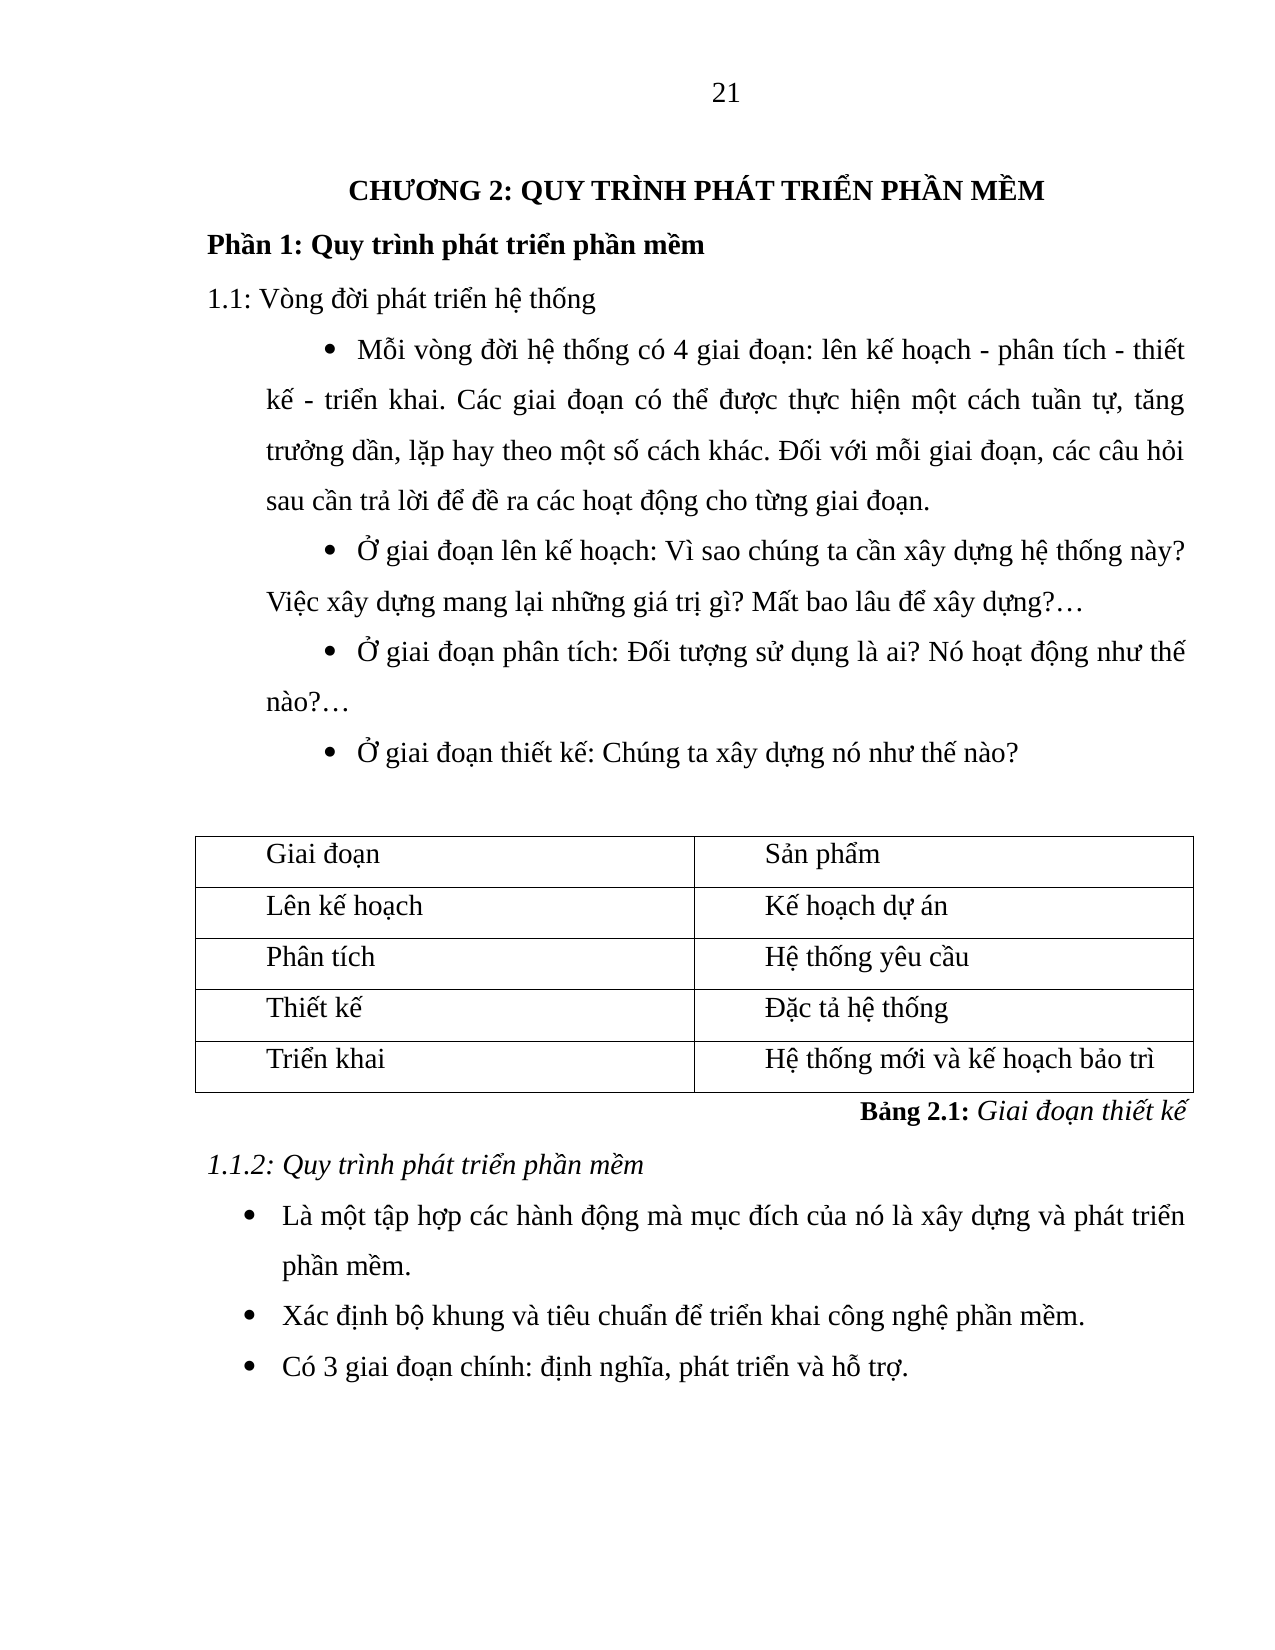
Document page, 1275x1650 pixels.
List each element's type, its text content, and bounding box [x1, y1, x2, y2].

subtitle Quy trình phát triển phần mềm [207, 1147, 1186, 1181]
list Mỗi vòng đời hệ thống có 4 giai đoạn: lên kế hoạch - phân tích - thiết kế - triển khai. Các giai đoạn có thể được thực hiện một cách tuần tự, tăng trưởng dần, lặp hay theo một số cách khác. Đối với mỗi giai đoạn, các câu hỏi sau cần trả lời để đề ra các hoạt động cho từng giai đoạn. [266, 332, 1186, 517]
table_header Giai đoạn [196, 837, 694, 887]
title Giai đoạn thiết kế [207, 1093, 1186, 1126]
table_cell Đặc tả hệ thống [695, 990, 1193, 1041]
table_cell Kế hoạch dự án [695, 888, 1193, 938]
list Xác định bộ khung và tiêu chuẩn để triển khai công nghệ phần mềm. [244, 1298, 1186, 1332]
table_cell Triển khai [196, 1042, 694, 1092]
table_cell Lên kế hoạch [196, 888, 694, 938]
list Ở giai đoạn lên kế hoạch: Vì sao chúng ta cần xây dựng hệ thống này? Việc xây dựng mang lại những giá trị gì? Mất bao lâu để xây dựng?… [266, 533, 1186, 617]
list Là một tập hợp các hành động mà mục đích của nó là xây dựng và phát triển phần mềm. [244, 1198, 1186, 1282]
subtitle Quy trình phát triển phần mềm [207, 227, 1186, 261]
table_cell Hệ thống mới và kế hoạch bảo trì [695, 1042, 1193, 1092]
list Có 3 giai đoạn chính: định nghĩa, phát triển và hỗ trợ. [244, 1349, 1186, 1382]
list Ở giai đoạn phân tích: Đối tượng sử dụng là ai? Nó hoạt động như thế nào?… [266, 634, 1186, 718]
table_cell Hệ thống yêu cầu [695, 939, 1193, 989]
subtitle QUY TRÌNH PHÁT TRIỂN PHẦN MỀM [207, 173, 1186, 206]
list Ở giai đoạn thiết kế: Chúng ta xây dựng nó như thế nào? [266, 735, 1186, 768]
table_cell Phân tích [196, 939, 694, 989]
table_header Sản phẩm [695, 837, 1193, 887]
table_cell Thiết kế [196, 990, 694, 1041]
subtitle Vòng đời phát triển hệ thống [207, 282, 1186, 315]
